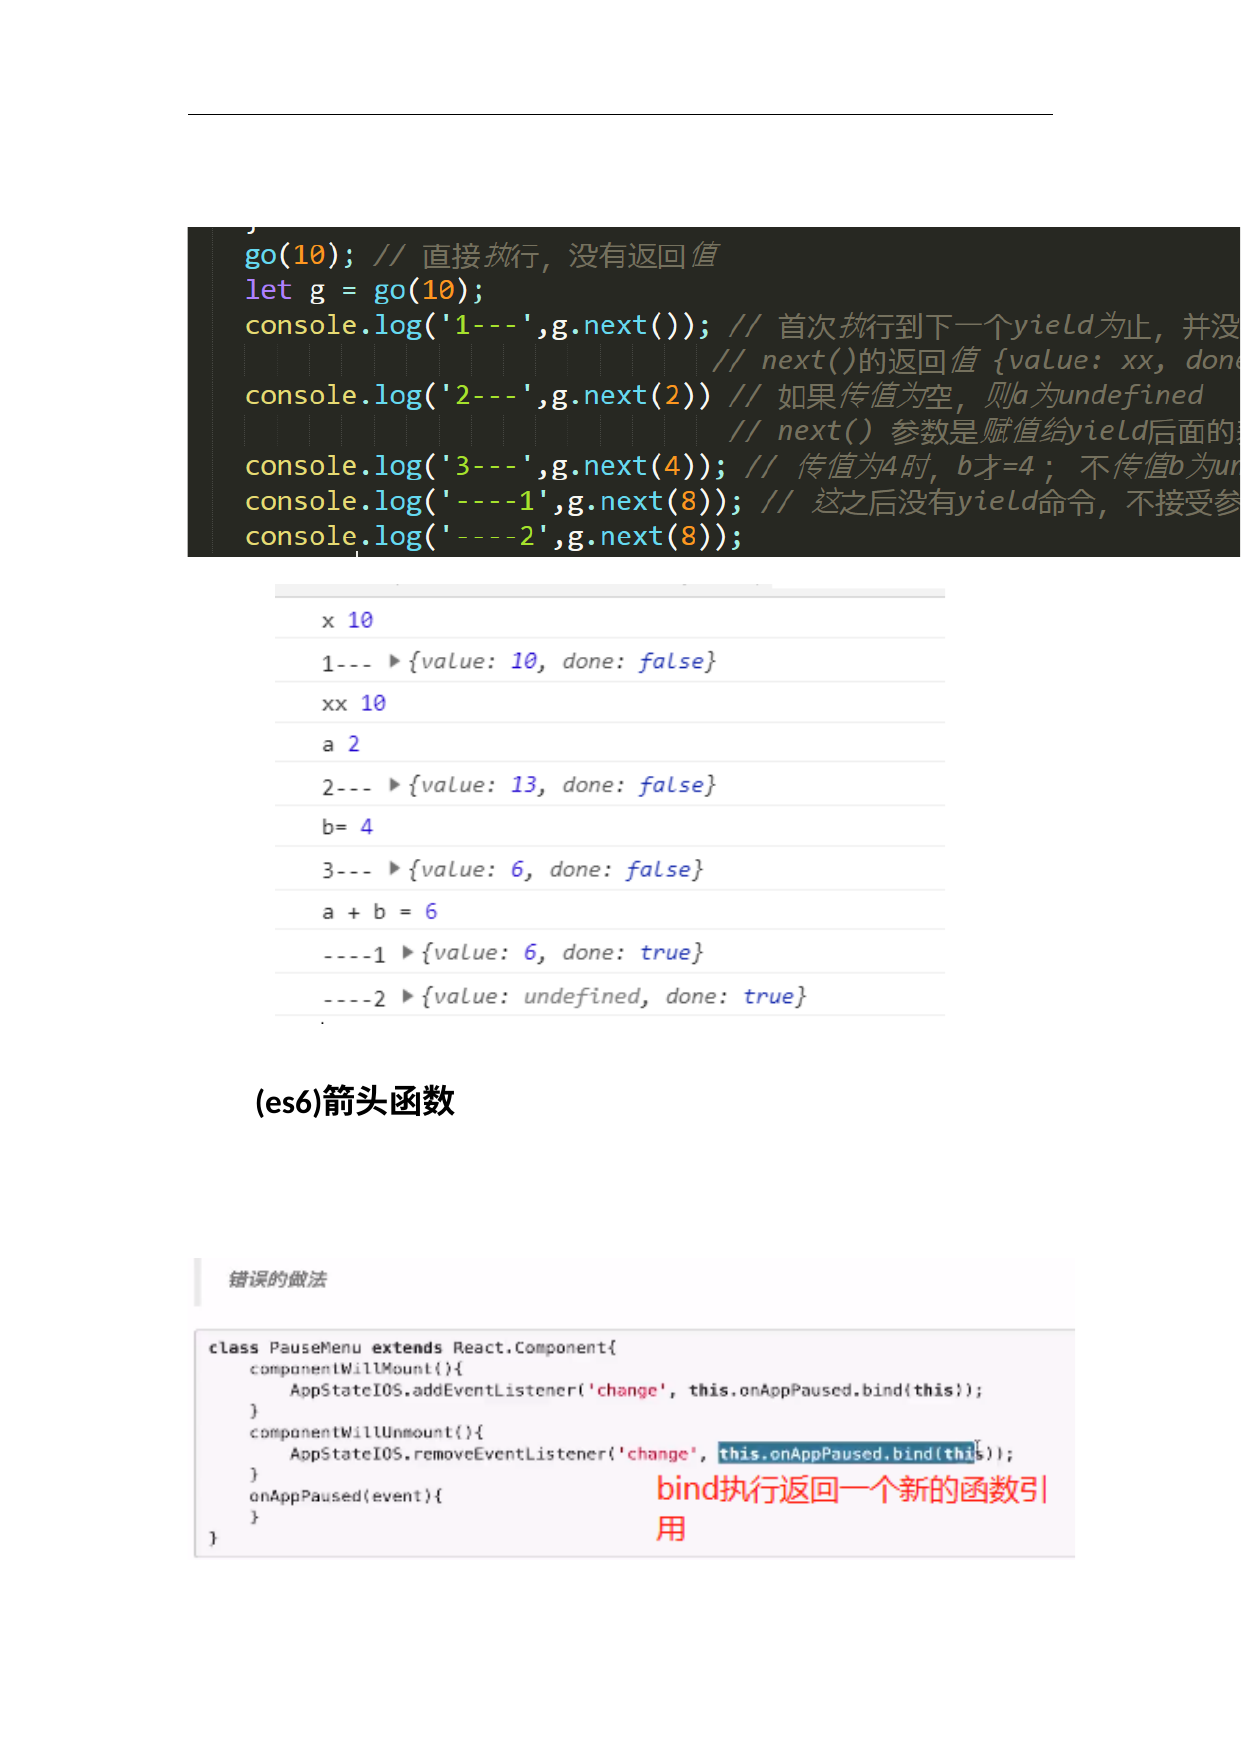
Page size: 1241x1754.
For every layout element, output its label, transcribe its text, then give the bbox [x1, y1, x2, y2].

picture [275, 584, 946, 1024]
subtitle (es6)箭头函数 [187, 1067, 1053, 1132]
picture [187, 227, 1241, 557]
picture [187, 1258, 1075, 1560]
